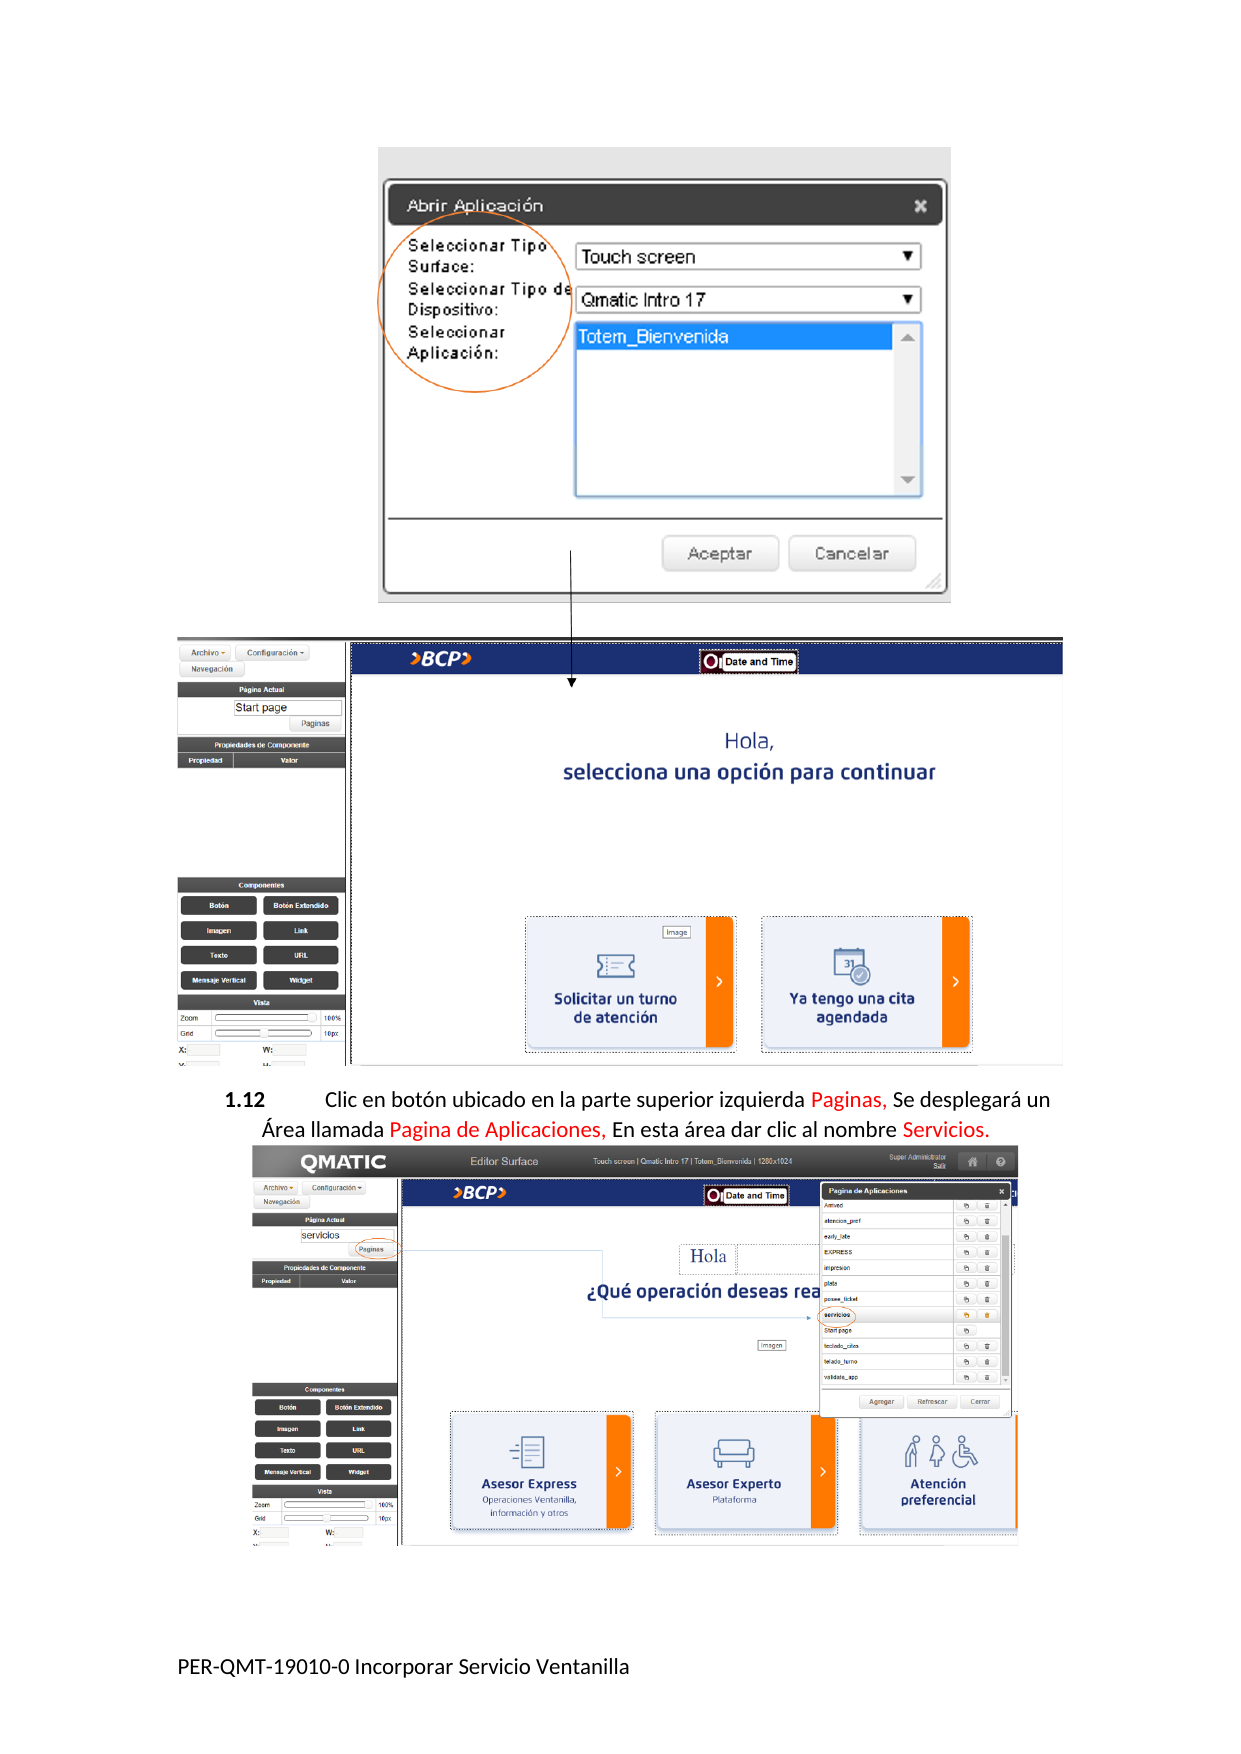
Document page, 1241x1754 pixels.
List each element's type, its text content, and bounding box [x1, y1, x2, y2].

picture [252, 1145, 1019, 1546]
picture [177, 147, 1063, 1066]
list Clic en botón ubicado en la parte superior izquierda Paginas, Se desplegará un Área llamada Pagina de Aplicaciones, En esta área dar clic al nombre Servicios. [224, 1085, 1063, 1143]
